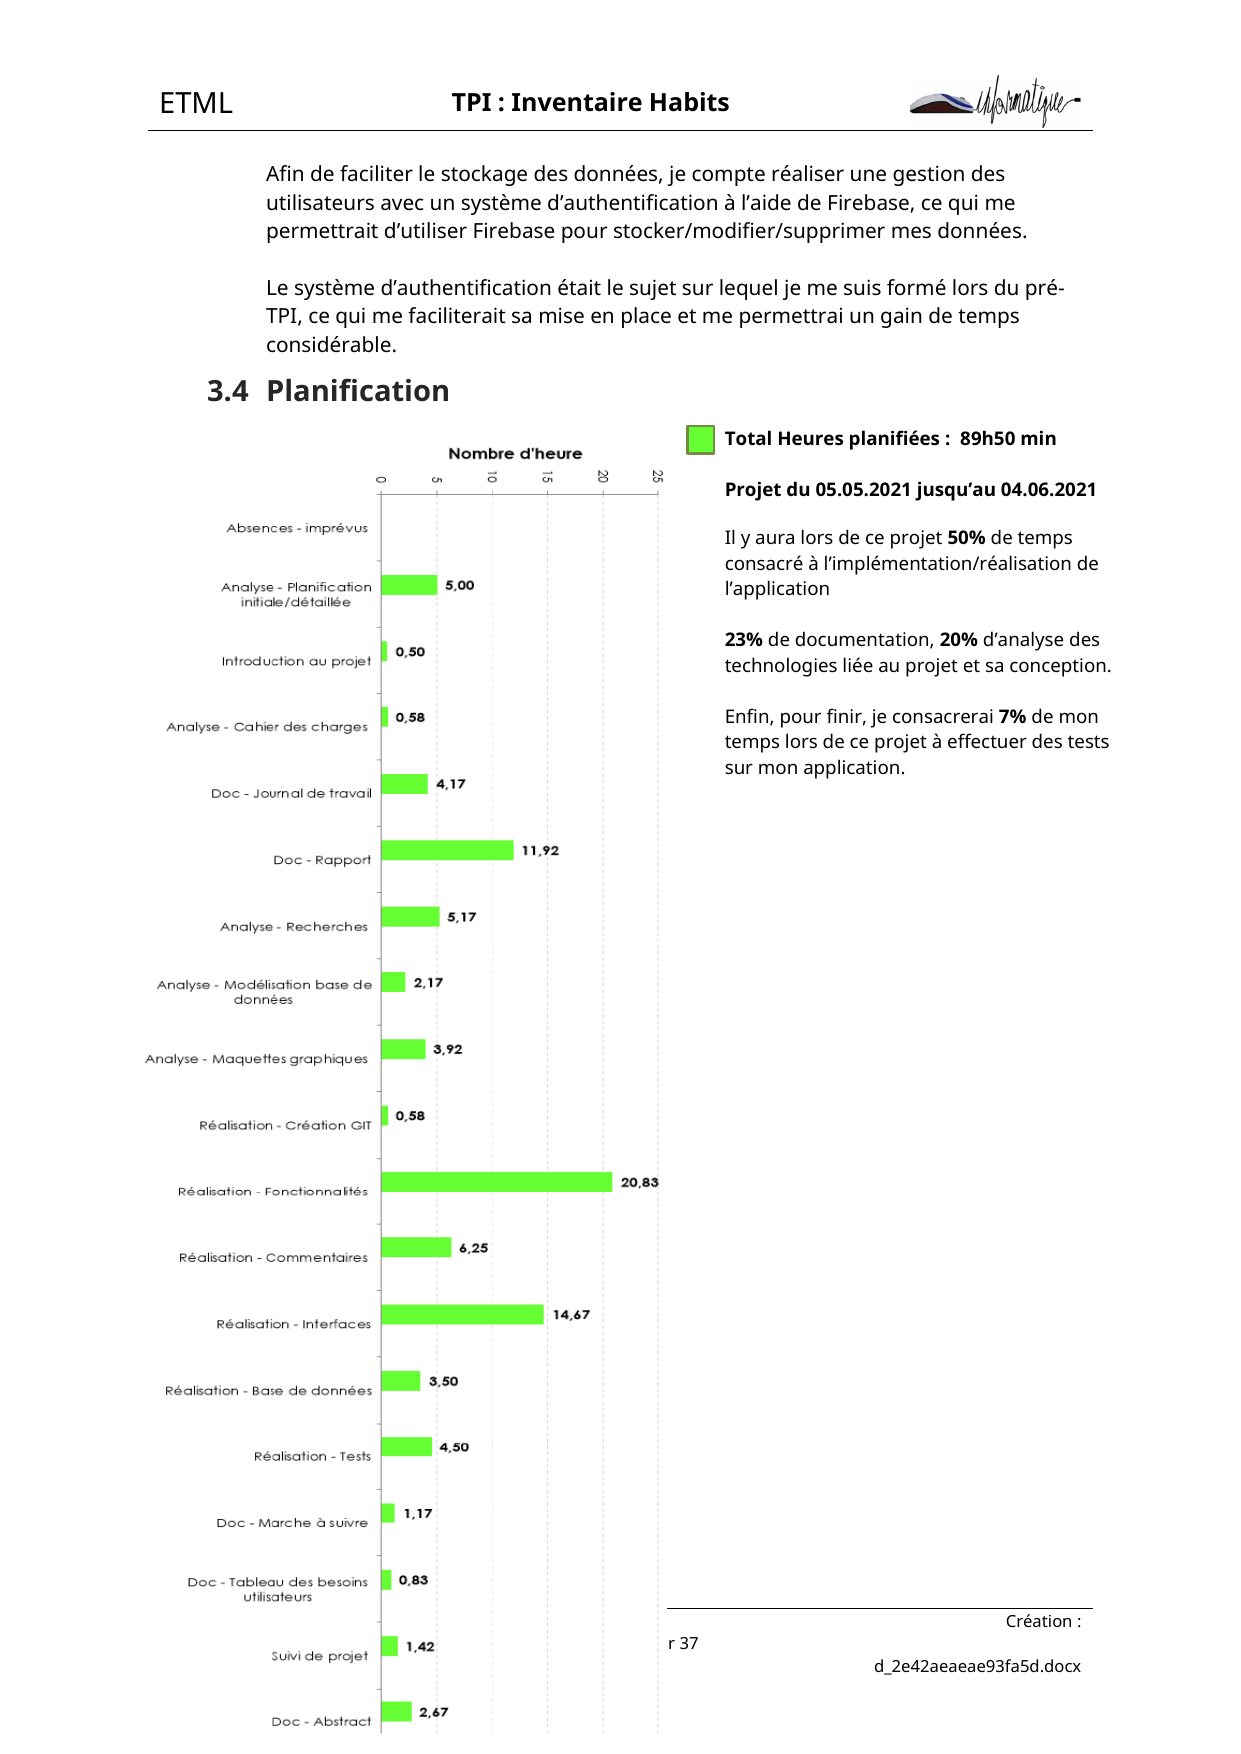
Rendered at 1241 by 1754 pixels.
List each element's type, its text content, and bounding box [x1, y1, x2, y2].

text Le système d’authentification était le sujet sur lequel je me suis formé lors du pré-TPI, ce qui me faciliterait sa mise en place et me permettrai un gain de temps considérable. [266, 273, 1092, 358]
picture [909, 75, 1082, 128]
picture [141, 442, 667, 1733]
text Afin de faciliter le stockage des données, je compte réaliser une gestion des utilisateurs avec un système d’authentification à l’aide de Firebase, ce qui me permettrait d’utiliser Firebase pour stocker/modifier/supprimer mes données. [266, 159, 1092, 244]
subtitle Planification [207, 371, 1092, 410]
